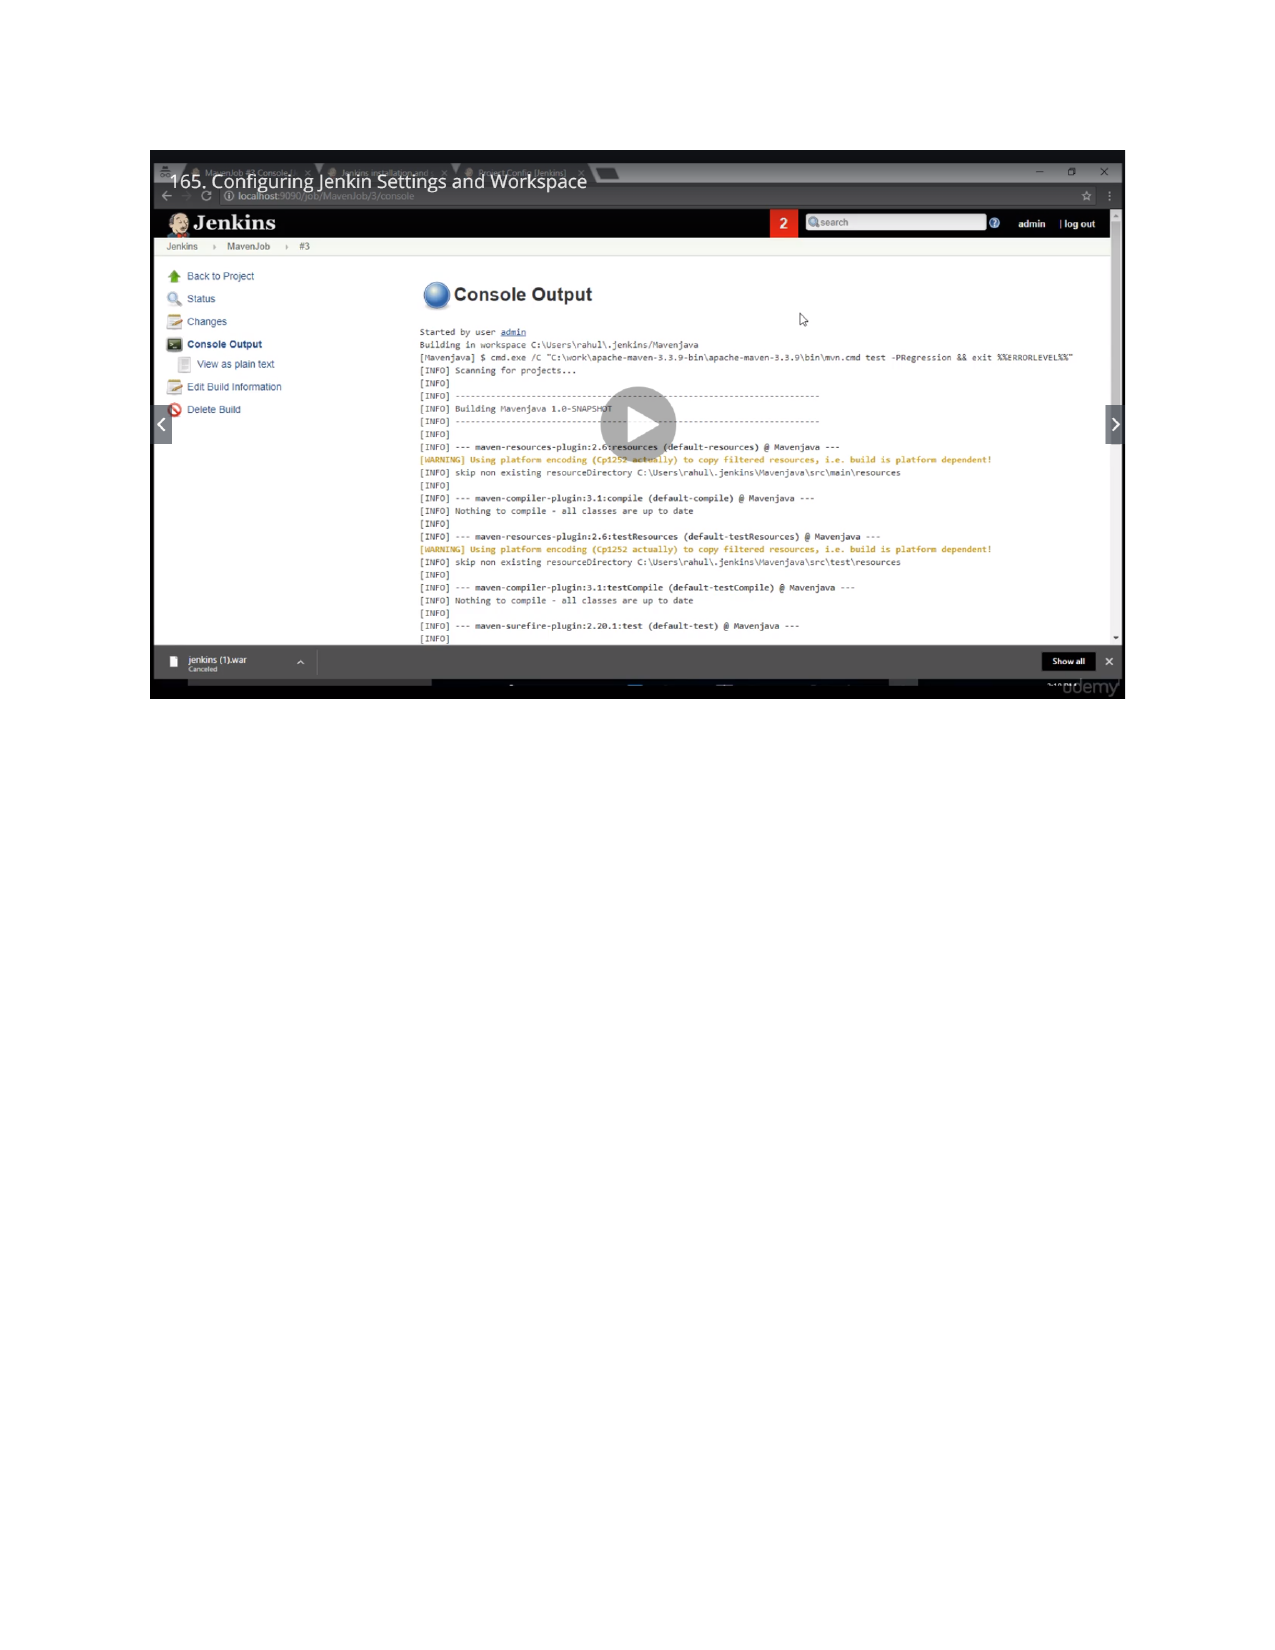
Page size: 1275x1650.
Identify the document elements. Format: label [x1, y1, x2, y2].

picture [150, 150, 1125, 699]
